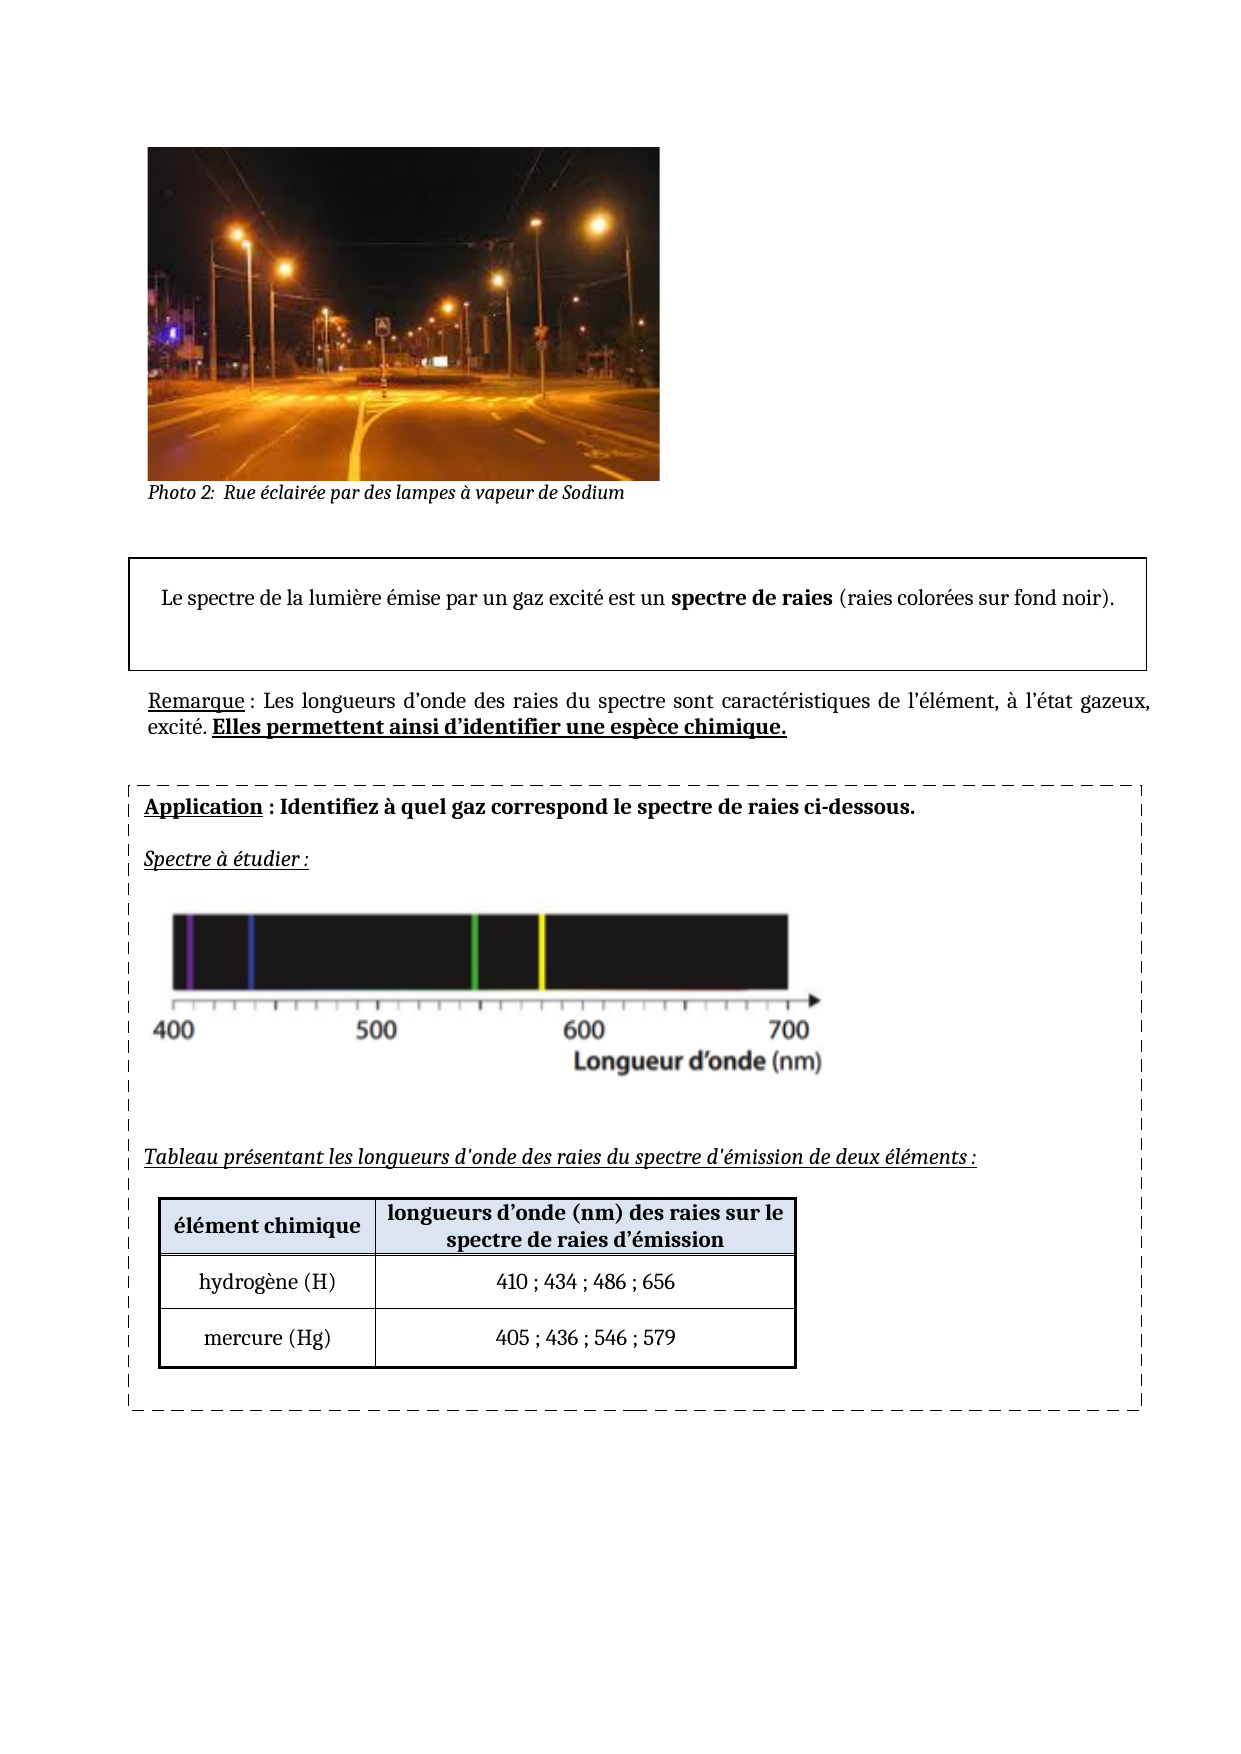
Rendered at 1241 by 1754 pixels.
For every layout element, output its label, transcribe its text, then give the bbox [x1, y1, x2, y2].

text Remarque : Les longueurs d’onde des raies du spectre sont caractéristiques de l’élément, à l’état gazeux, excité. Elles permettent ainsi d’identifier une espèce chimique. [148, 688, 1152, 740]
picture [143, 898, 834, 1092]
text Photo 2: Rue éclairée par des lampes à vapeur de Sodium [148, 481, 1152, 504]
picture [147, 147, 660, 481]
